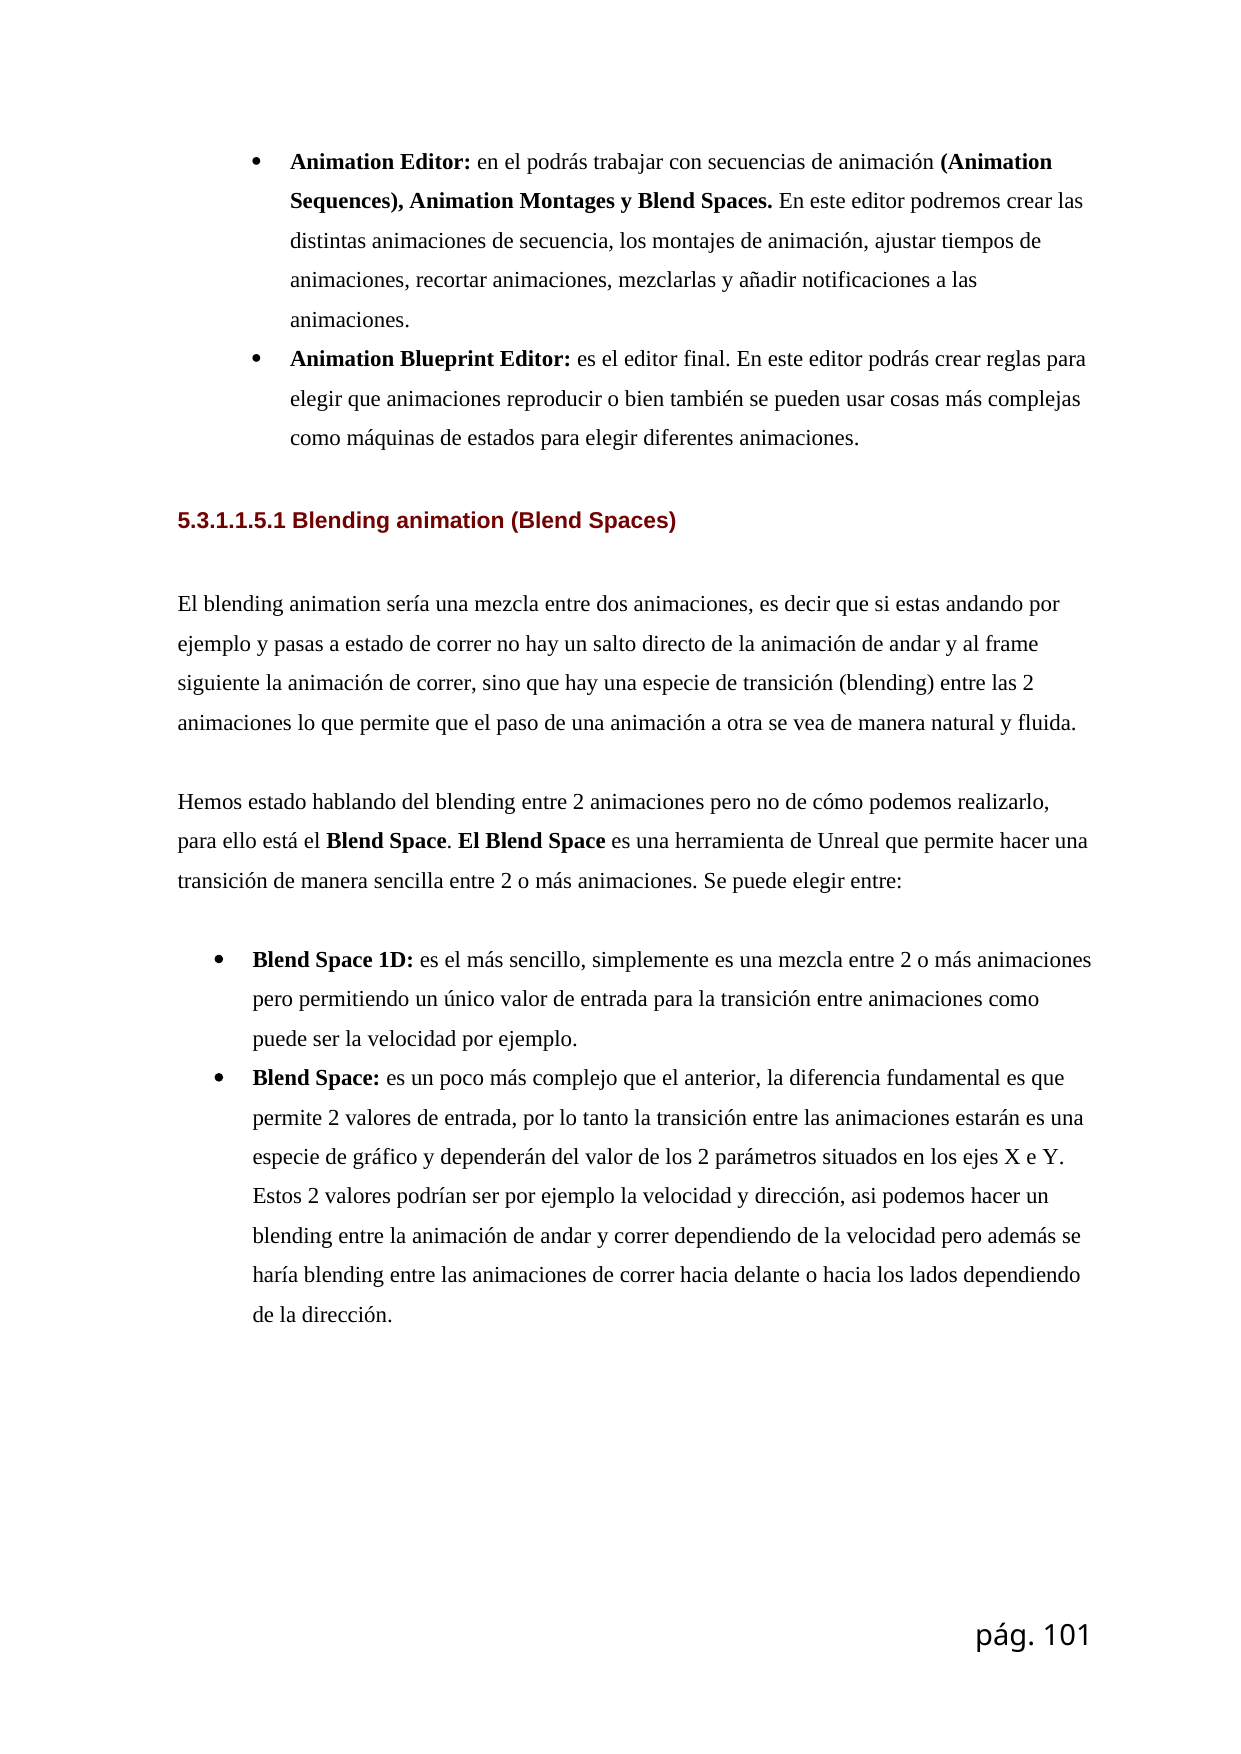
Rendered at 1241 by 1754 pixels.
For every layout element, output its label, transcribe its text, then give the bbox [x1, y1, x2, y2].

list Animation Blueprint Editor: es el editor final. En este editor podrás crear reglas para elegir que animaciones reproducir o bien también se pueden usar cosas más complejas como máquinas de estados para elegir diferentes animaciones. [252, 345, 1092, 450]
subtitle 5.3.1.1.5.1 Blending animation (Blend Spaces) [177, 507, 1092, 533]
text Hemos estado hablando del blending entre 2 animaciones pero no de cómo podemos realizarlo, para ello está el Blend Space. El Blend Space es una herramienta de Unreal que permite hacer una transición de manera sencilla entre 2 o más animaciones. Se puede elegir entre: [177, 788, 1092, 893]
list Animation Editor: en el podrás trabajar con secuencias de animación (Animation Sequences), Animation Montages y Blend Spaces. En este editor podremos crear las distintas animaciones de secuencia, los montajes de animación, ajustar tiempos de animaciones, recortar animaciones, mezclarlas y añadir notificaciones a las animaciones. [252, 148, 1092, 332]
text El blending animation sería una mezcla entre dos animaciones, es decir que si estas andando por ejemplo y pasas a estado de correr no hay un salto directo de la animación de andar y al frame siguiente la animación de correr, sino que hay una especie de transición (blending) entre las 2 animaciones lo que permite que el paso de una animación a otra se vea de manera natural y fluida. [177, 590, 1092, 735]
list Blend Space 1D: es el más sencillo, simplemente es una mezcla entre 2 o más animaciones pero permitiendo un único valor de entrada para la transición entre animaciones como puede ser la velocidad por ejemplo. [215, 946, 1092, 1051]
list Blend Space: es un poco más complejo que el anterior, la diferencia fundamental es que permite 2 valores de entrada, por lo tanto la transición entre las animaciones estarán es una especie de gráfico y dependerán del valor de los 2 parámetros situados en los ejes X e Y. Estos 2 valores podrían ser por ejemplo la velocidad y dirección, asi podemos hacer un blending entre la animación de andar y correr dependiendo de la velocidad pero además se haría blending entre las animaciones de correr hacia delante o hacia los lados dependiendo de la dirección. [215, 1064, 1092, 1327]
